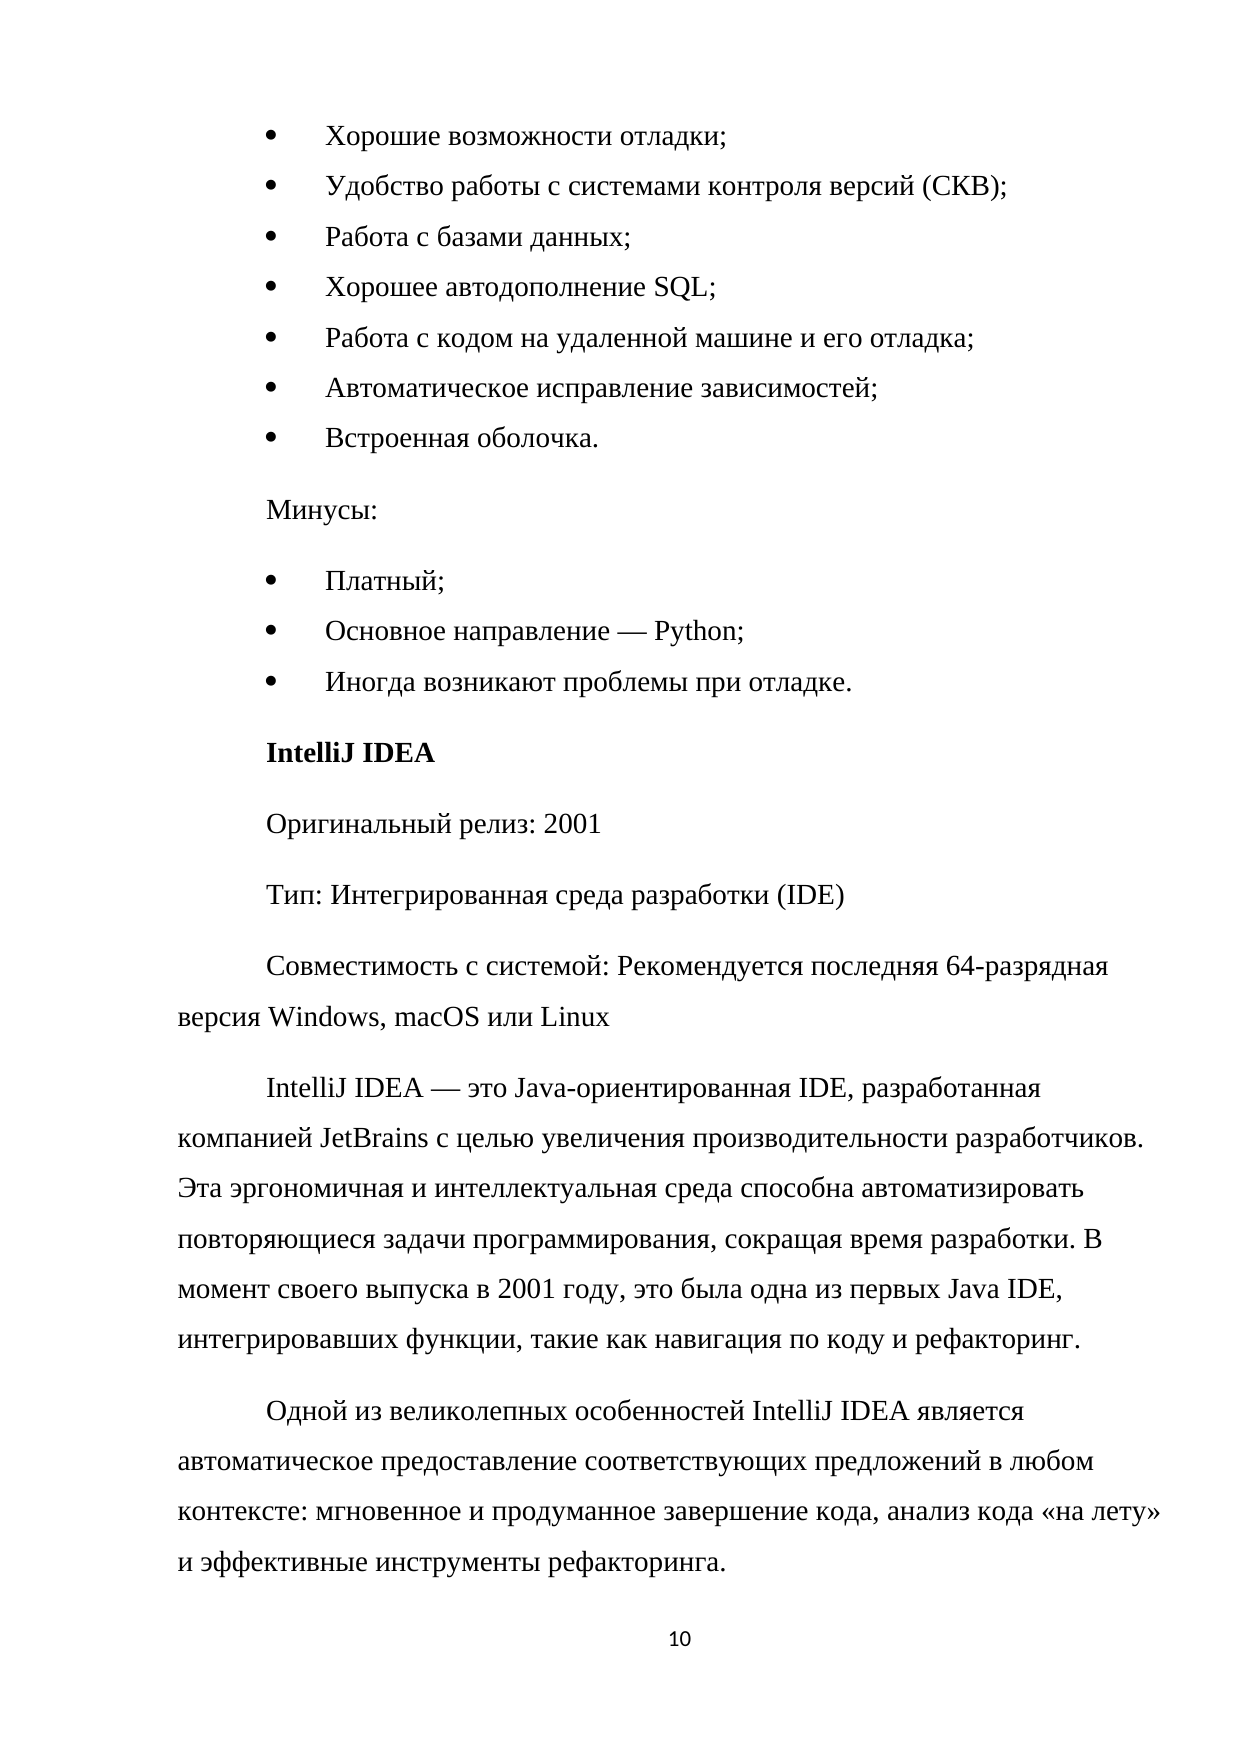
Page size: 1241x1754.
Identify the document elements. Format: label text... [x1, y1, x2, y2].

list Автоматическое исправление зависимостей; [177, 370, 1181, 404]
list Встроенная оболочка. [177, 421, 1181, 454]
text IntelliJ IDEA — это Java-ориентированная IDE, разработанная компанией JetBrains с целью увеличения производительности разработчиков. Эта эргономичная и интеллектуальная среда способна автоматизировать повторяющиеся задачи программирования, сокращая время разработки. В момент своего выпуска в 2001 году, это была одна из первых Java IDE, интегрировавших функции, такие как навигация по коду и рефакторинг. [177, 1070, 1181, 1355]
text IntelliJ IDEA [177, 735, 1181, 769]
list Работа с базами данных; [177, 219, 1181, 253]
list Иногда возникают проблемы при отладке. [177, 664, 1181, 697]
text Минусы: [177, 492, 1181, 525]
list Работа с кодом на удаленной машине и его отладка; [177, 320, 1181, 353]
list Основное направление — Python; [177, 613, 1181, 647]
text Оригинальный релиз: 2001 [177, 806, 1181, 840]
text Совместимость с системой: Рекомендуется последняя 64-разрядная версия Windows, macOS или Linux [177, 948, 1181, 1032]
list Удобство работы с системами контроля версий (СКВ); [177, 168, 1181, 202]
text Одной из великолепных особенностей IntelliJ IDEA является автоматическое предоставление соответствующих предложений в любом контексте: мгновенное и продуманное завершение кода, анализ кода «на лету» и эффективные инструменты рефакторинга. [177, 1393, 1181, 1577]
list Хорошие возможности отладки; [177, 118, 1181, 152]
text Тип: Интегрированная среда разработки (IDE) [177, 877, 1181, 911]
list Платный; [177, 563, 1181, 597]
list Хорошее автодополнение SQL; [177, 269, 1181, 303]
